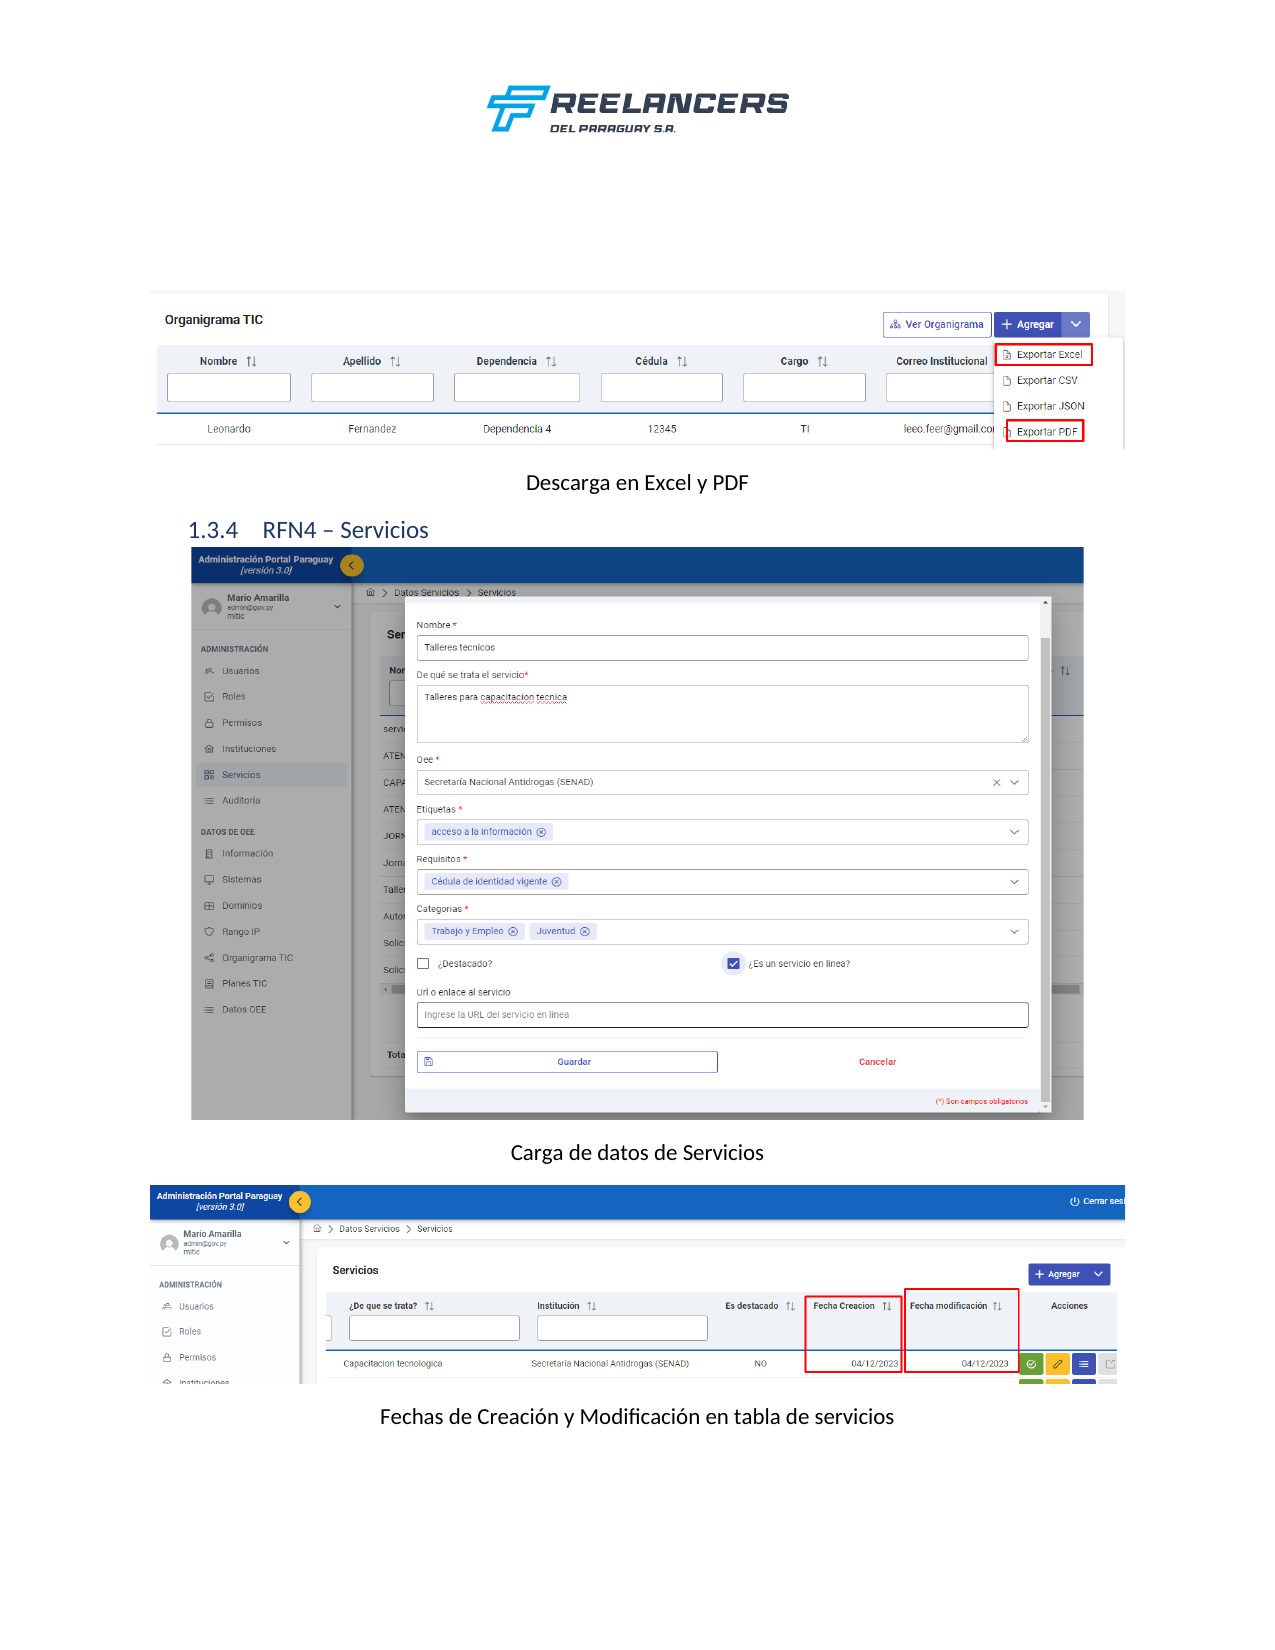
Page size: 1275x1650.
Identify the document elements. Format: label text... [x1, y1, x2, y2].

picture [477, 75, 798, 143]
picture [150, 290, 1125, 449]
text Descarga en Excel y PDF [150, 468, 1125, 496]
text Carga de datos de Servicios [150, 1138, 1125, 1166]
text Fechas de Creación y Modificación en tabla de servicios [150, 1402, 1125, 1430]
picture [150, 1185, 1125, 1384]
subtitle RFN4 – Servicios [187, 515, 1125, 545]
picture [191, 547, 1084, 1120]
